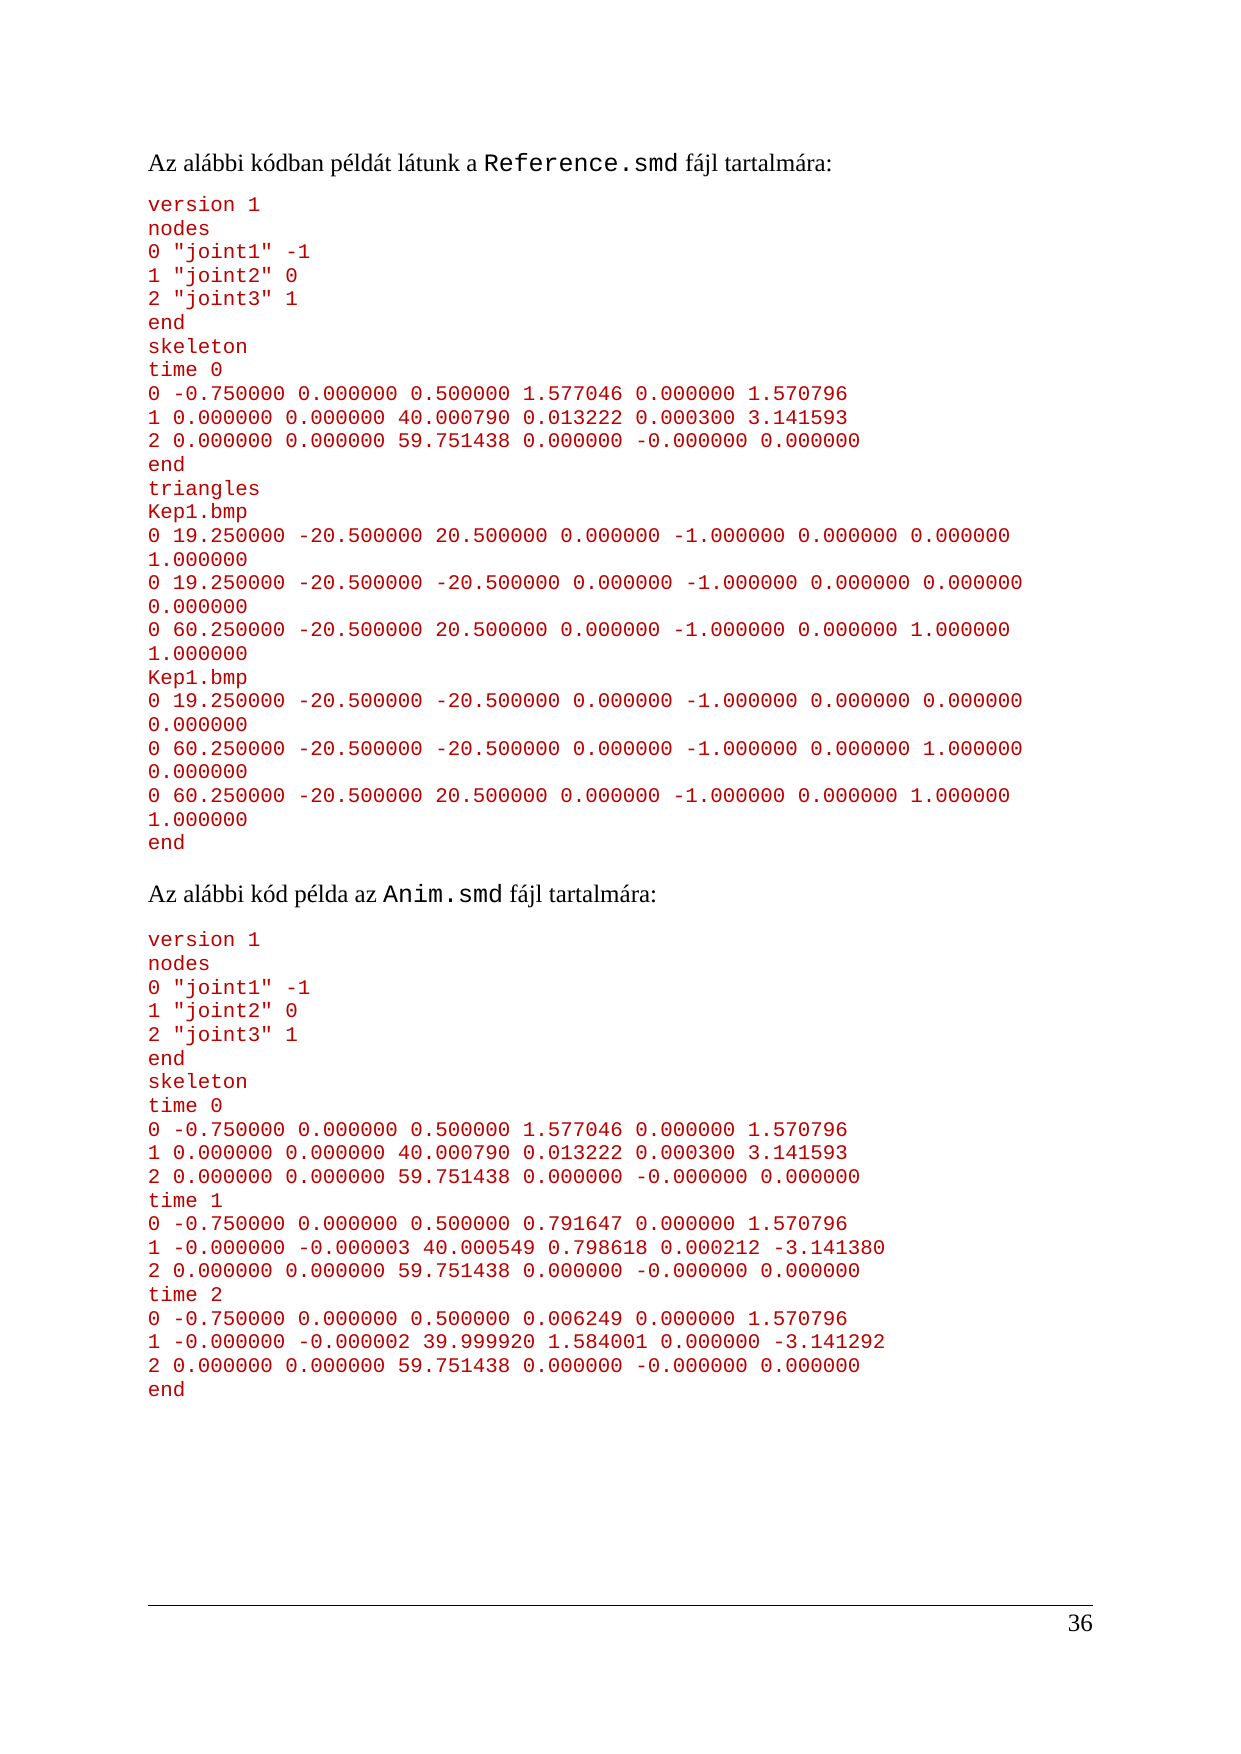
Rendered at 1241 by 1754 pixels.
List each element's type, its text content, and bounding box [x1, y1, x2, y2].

text triangles [148, 478, 1093, 501]
text 0 -0.750000 0.000000 0.500000 1.577046 0.000000 1.570796 [148, 383, 1093, 407]
text 0 "joint1" -1 [148, 241, 1093, 265]
text 0 "joint1" -1 [148, 977, 1093, 1000]
text end [148, 832, 1093, 856]
text 2 0.000000 0.000000 59.751438 0.000000 -0.000000 0.000000 [148, 1166, 1093, 1189]
text 0 60.250000 -20.500000 -20.500000 0.000000 -1.000000 0.000000 1.000000 0.000000 [148, 738, 1093, 785]
text 2 0.000000 0.000000 59.751438 0.000000 -0.000000 0.000000 [148, 1261, 1093, 1284]
text skeleton [148, 1071, 1093, 1095]
text 1 "joint2" 0 [148, 1000, 1093, 1024]
text time 1 [148, 1189, 1093, 1213]
text version 1 [148, 194, 1093, 217]
text Az alábbi kód példa az Anim.smd fájl tartalmára: [148, 879, 1093, 910]
text 1 -0.000000 -0.000003 40.000549 0.798618 0.000212 -3.141380 [148, 1237, 1093, 1261]
text end [148, 1379, 1093, 1402]
text time 2 [148, 1284, 1093, 1308]
text Az alábbi kódban példát látunk a Reference.smd fájl tartalmára: [148, 148, 1093, 178]
text 0 -0.750000 0.000000 0.500000 1.577046 0.000000 1.570796 [148, 1119, 1093, 1142]
text 0 -0.750000 0.000000 0.500000 0.791647 0.000000 1.570796 [148, 1213, 1093, 1237]
text end [148, 312, 1093, 336]
text Kep1.bmp [148, 667, 1093, 690]
text time 0 [148, 359, 1093, 383]
text 2 "joint3" 1 [148, 288, 1093, 312]
text time 0 [148, 1095, 1093, 1119]
text end [148, 454, 1093, 478]
text 2 "joint3" 1 [148, 1024, 1093, 1048]
text 0 19.250000 -20.500000 -20.500000 0.000000 -1.000000 0.000000 0.000000 0.000000 [148, 690, 1093, 738]
text 0 -0.750000 0.000000 0.500000 0.006249 0.000000 1.570796 [148, 1308, 1093, 1331]
text end [148, 1048, 1093, 1071]
text version 1 [148, 929, 1093, 953]
text 0 19.250000 -20.500000 -20.500000 0.000000 -1.000000 0.000000 0.000000 0.000000 [148, 572, 1093, 619]
text 0 60.250000 -20.500000 20.500000 0.000000 -1.000000 0.000000 1.000000 1.000000 [148, 619, 1093, 667]
text 1 0.000000 0.000000 40.000790 0.013222 0.000300 3.141593 [148, 407, 1093, 430]
text nodes [148, 953, 1093, 977]
text skeleton [148, 336, 1093, 359]
text 2 0.000000 0.000000 59.751438 0.000000 -0.000000 0.000000 [148, 430, 1093, 454]
text 2 0.000000 0.000000 59.751438 0.000000 -0.000000 0.000000 [148, 1355, 1093, 1379]
text 1 "joint2" 0 [148, 265, 1093, 288]
text 0 19.250000 -20.500000 20.500000 0.000000 -1.000000 0.000000 0.000000 1.000000 [148, 525, 1093, 572]
text 1 0.000000 0.000000 40.000790 0.013222 0.000300 3.141593 [148, 1142, 1093, 1166]
text 1 -0.000000 -0.000002 39.999920 1.584001 0.000000 -3.141292 [148, 1331, 1093, 1355]
text Kep1.bmp [148, 501, 1093, 525]
text nodes [148, 217, 1093, 241]
text 0 60.250000 -20.500000 20.500000 0.000000 -1.000000 0.000000 1.000000 1.000000 [148, 785, 1093, 832]
